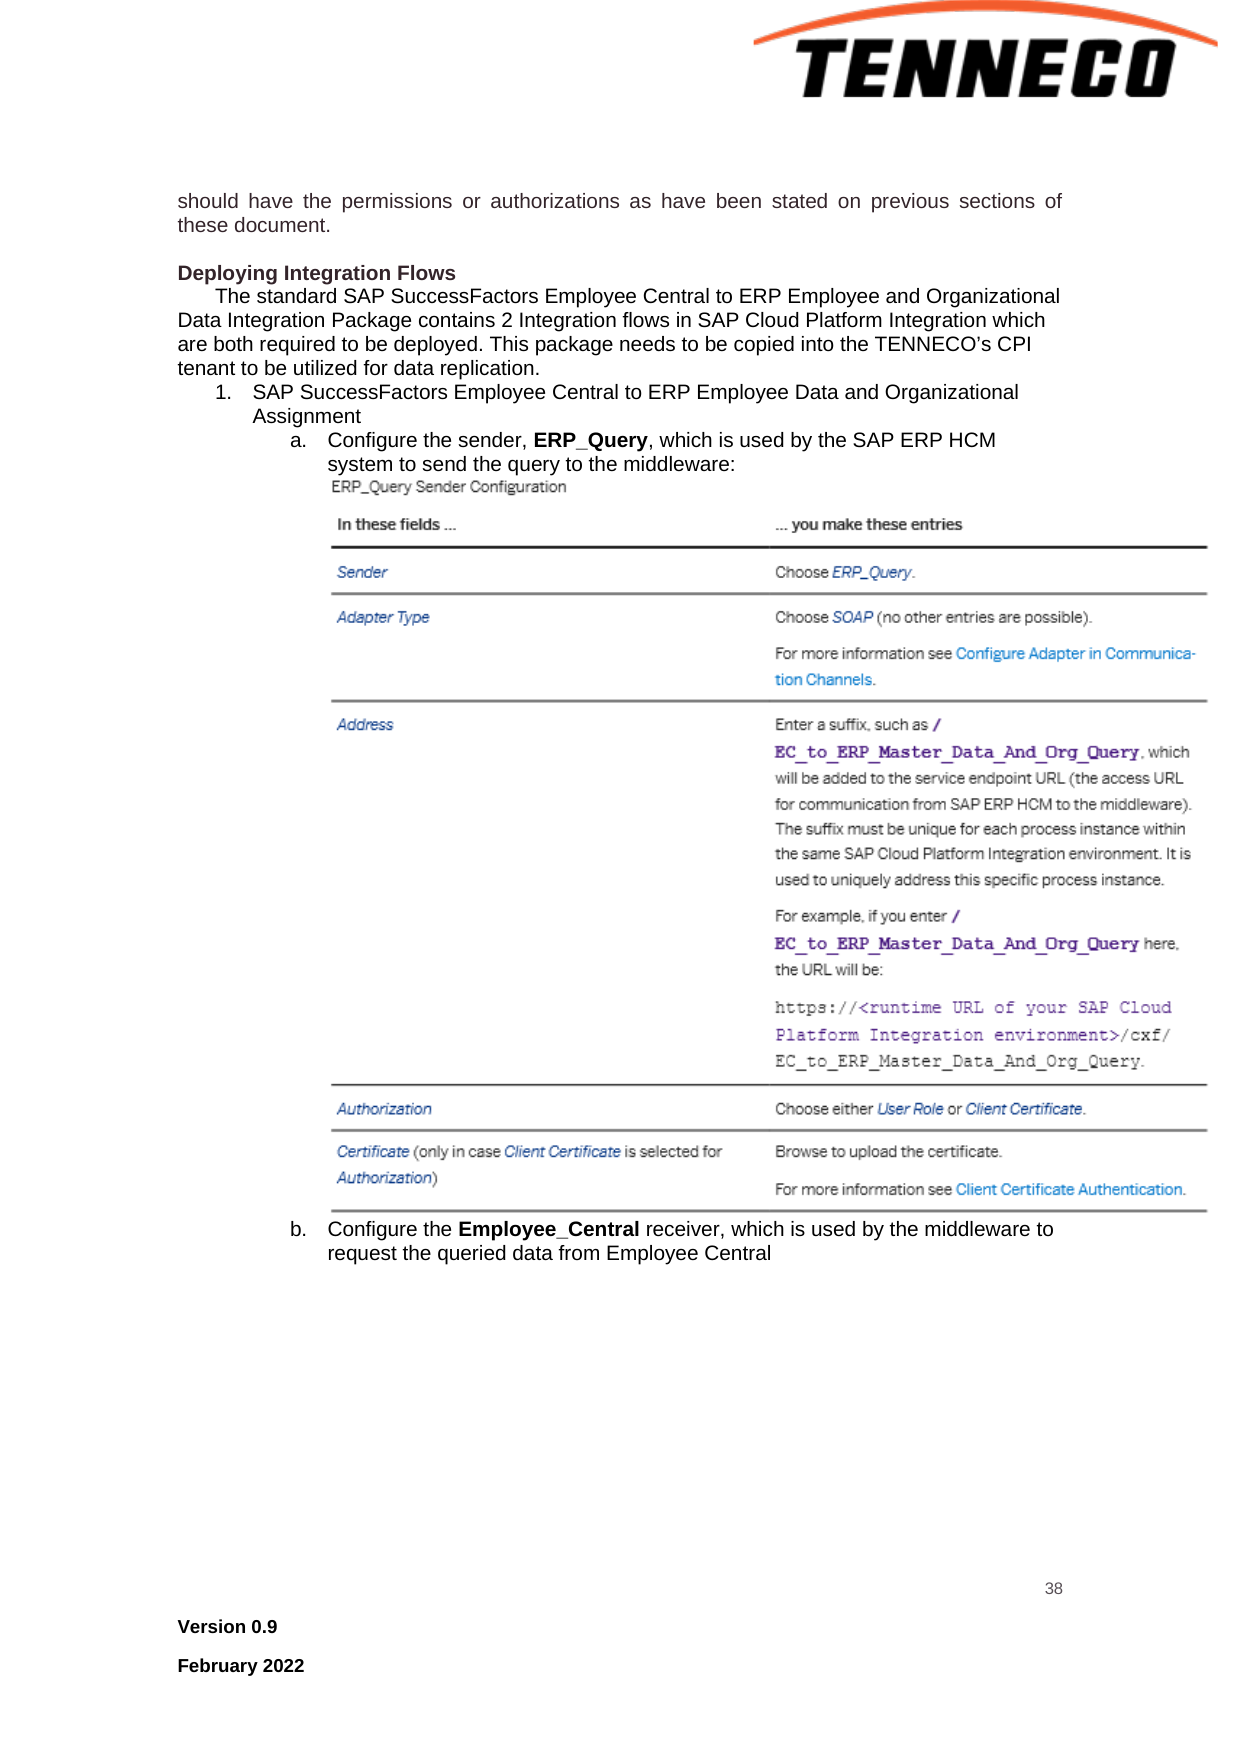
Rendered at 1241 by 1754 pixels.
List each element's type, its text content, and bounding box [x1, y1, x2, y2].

picture [752, 0, 1217, 96]
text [177, 188, 1063, 236]
list Configure the sender, ERP_Query, which is used by the SAP ERP HCM system to send the query to the middleware: [290, 428, 1063, 476]
list Configure the Employee_Central receiver, which is used by the middleware to request the queried data from Employee Central [290, 1217, 1063, 1265]
list SAP SuccessFactors Employee Central to ERP Employee Data and Organizational Assignment [215, 380, 1063, 428]
picture [327, 476, 1214, 1217]
text The standard SAP SuccessFactors Employee Central to ERP Employee and Organizational Data Integration Package contains 2 Integration flows in SAP Cloud Platform Integration which are both required to be deployed. This package needs to be copied into the TENNECO’s CPI tenant to be utilized for data replication. [177, 284, 1063, 380]
text Deploying Integration Flows [177, 260, 1063, 284]
